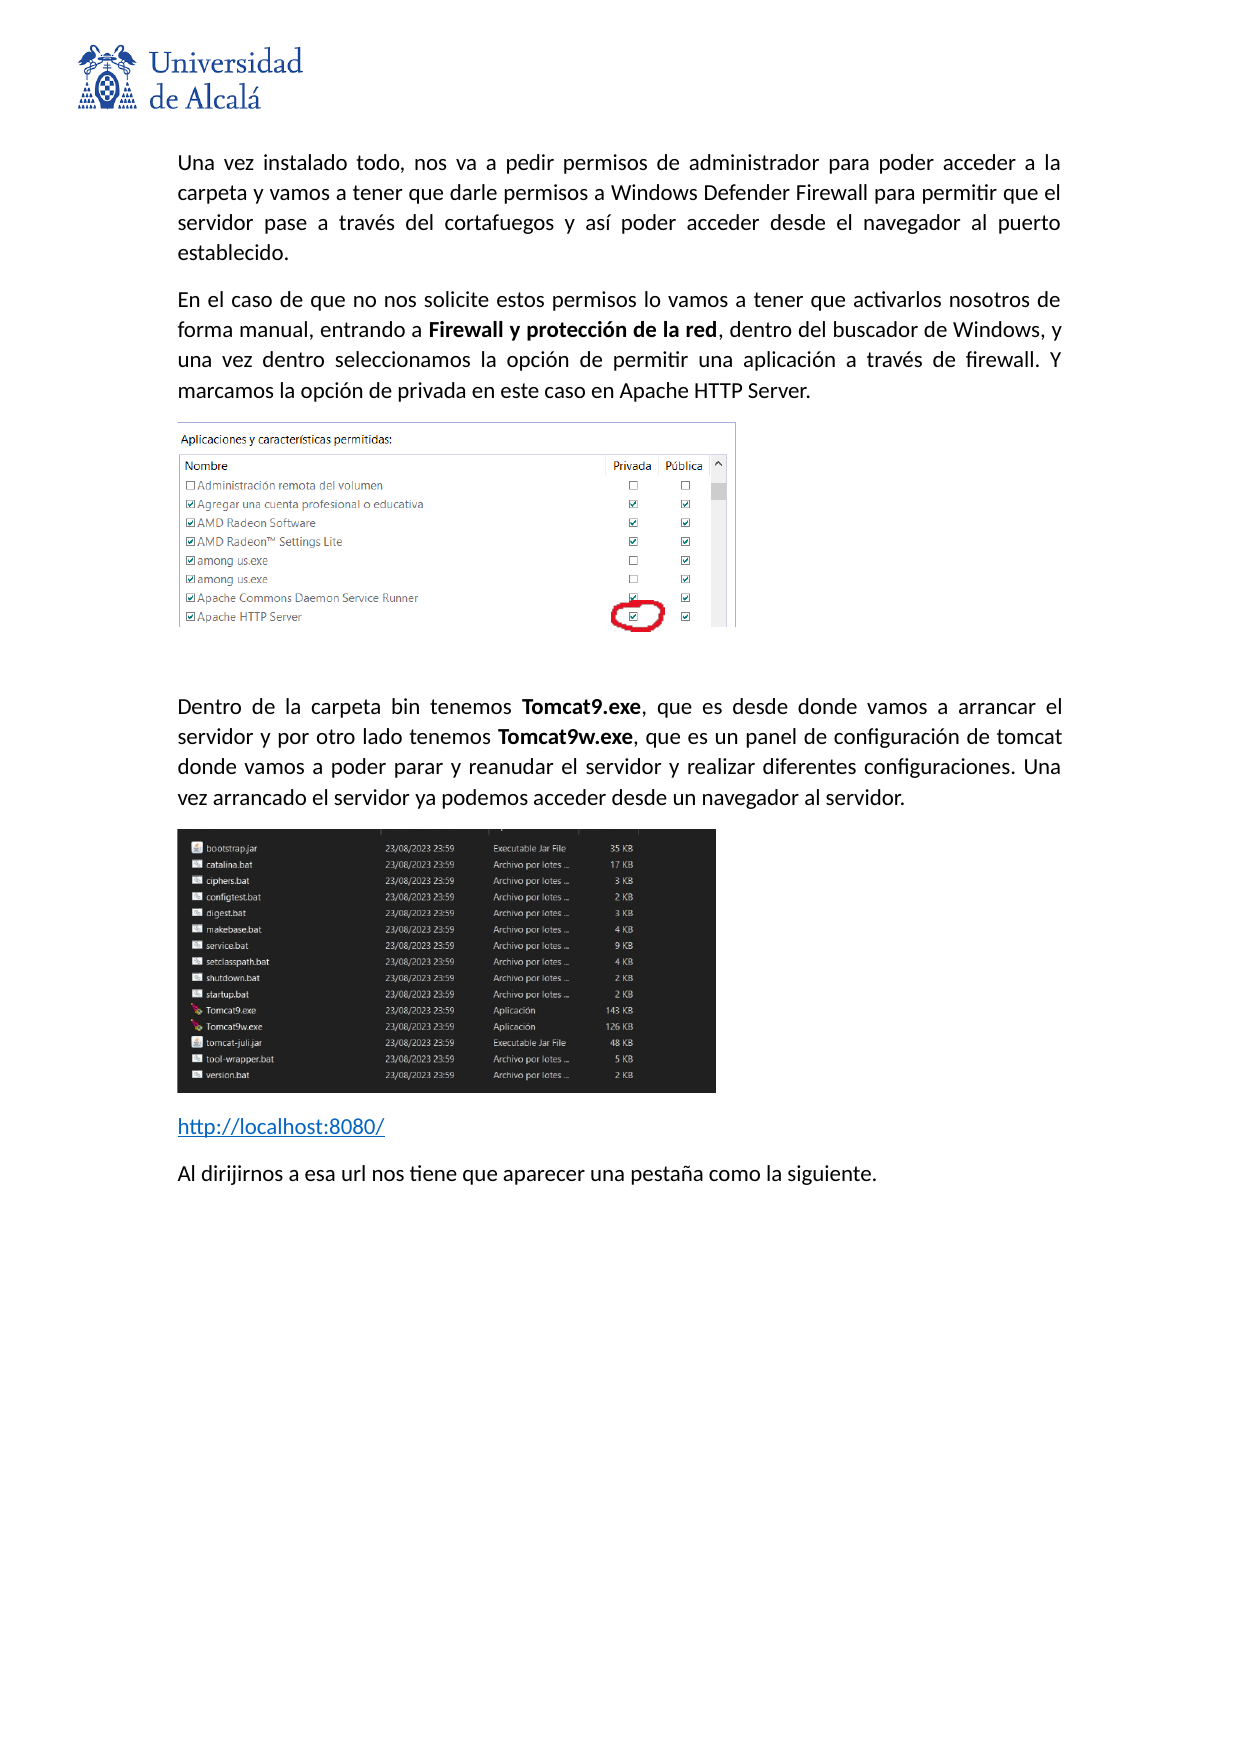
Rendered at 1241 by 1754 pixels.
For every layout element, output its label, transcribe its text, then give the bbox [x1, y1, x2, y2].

picture [71, 36, 310, 117]
picture [177, 422, 753, 632]
text Dentro de la carpeta bin tenemos Tomcat9.exe, que es desde donde vamos a arrancar el servidor y por otro lado tenemos Tomcat9w.exe, que es un panel de configuración de tomcat donde vamos a poder parar y reanudar el servidor y realizar diferentes configuraciones. Una vez arrancado el servidor ya podemos acceder desde un navegador al servidor. [177, 692, 1063, 811]
text En el caso de que no nos solicite estos permisos lo vamos a tener que activarlos nosotros de forma manual, entrando a Firewall y protección de la red, dentro del buscador de Windows, y una vez dentro seleccionamos la opción de permitir una aplicación a través de firewall. Y marcamos la opción de privada en este caso en Apache HTTP Server. [177, 285, 1063, 404]
text Una vez instalado todo, nos va a pedir permisos de administrador para poder acceder a la carpeta y vamos a tener que darle permisos a Windows Defender Firewall para permitir que el servidor pase a través del cortafuegos y así poder acceder desde el navegador al puerto establecido. [177, 148, 1063, 266]
picture [177, 829, 716, 1093]
text Al dirijirnos a esa url nos tiene que aparecer una pestaña como la siguiente. [177, 1159, 1063, 1187]
text http://localhost:8080/ [177, 1112, 1063, 1140]
